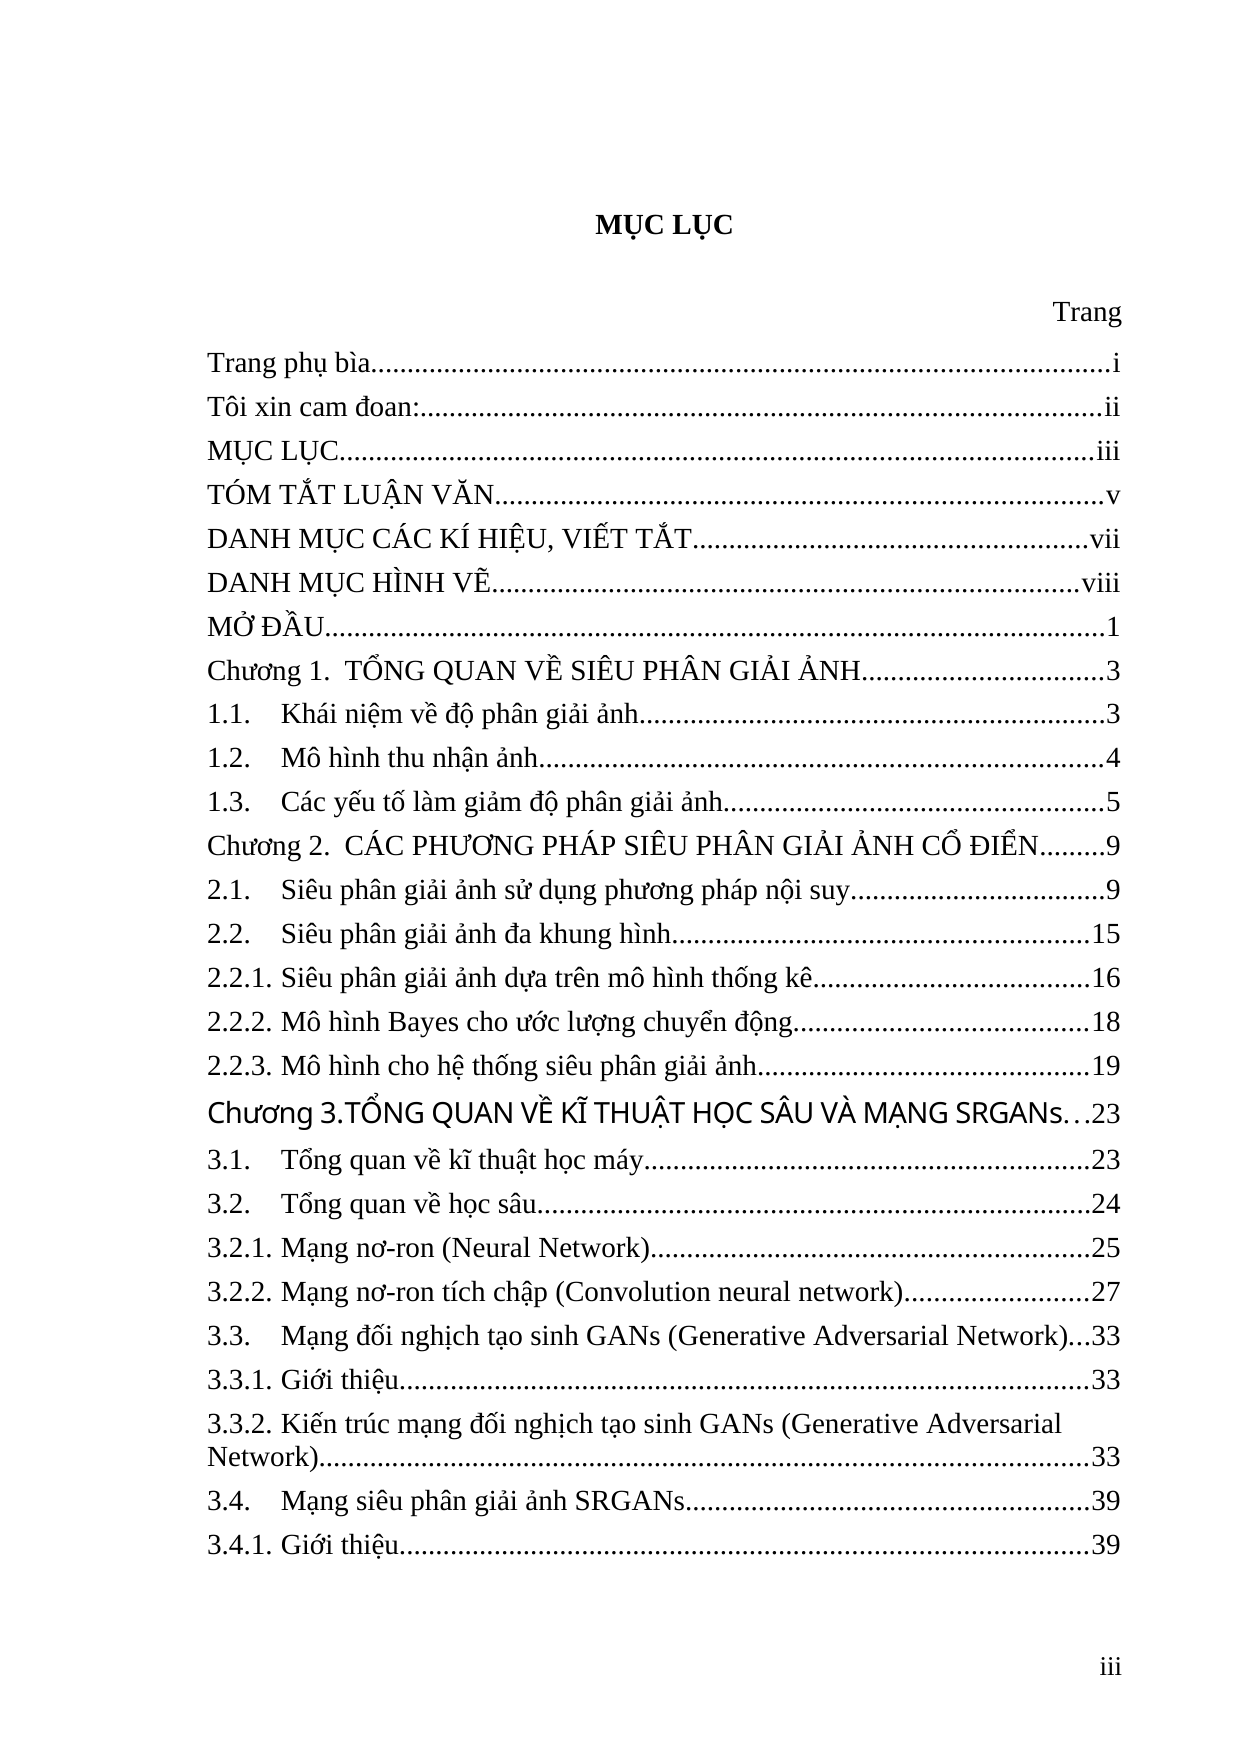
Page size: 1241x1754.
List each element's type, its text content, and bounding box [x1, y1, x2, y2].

text Trang [207, 294, 1122, 328]
subtitle MỤC LỤC [207, 207, 1122, 240]
